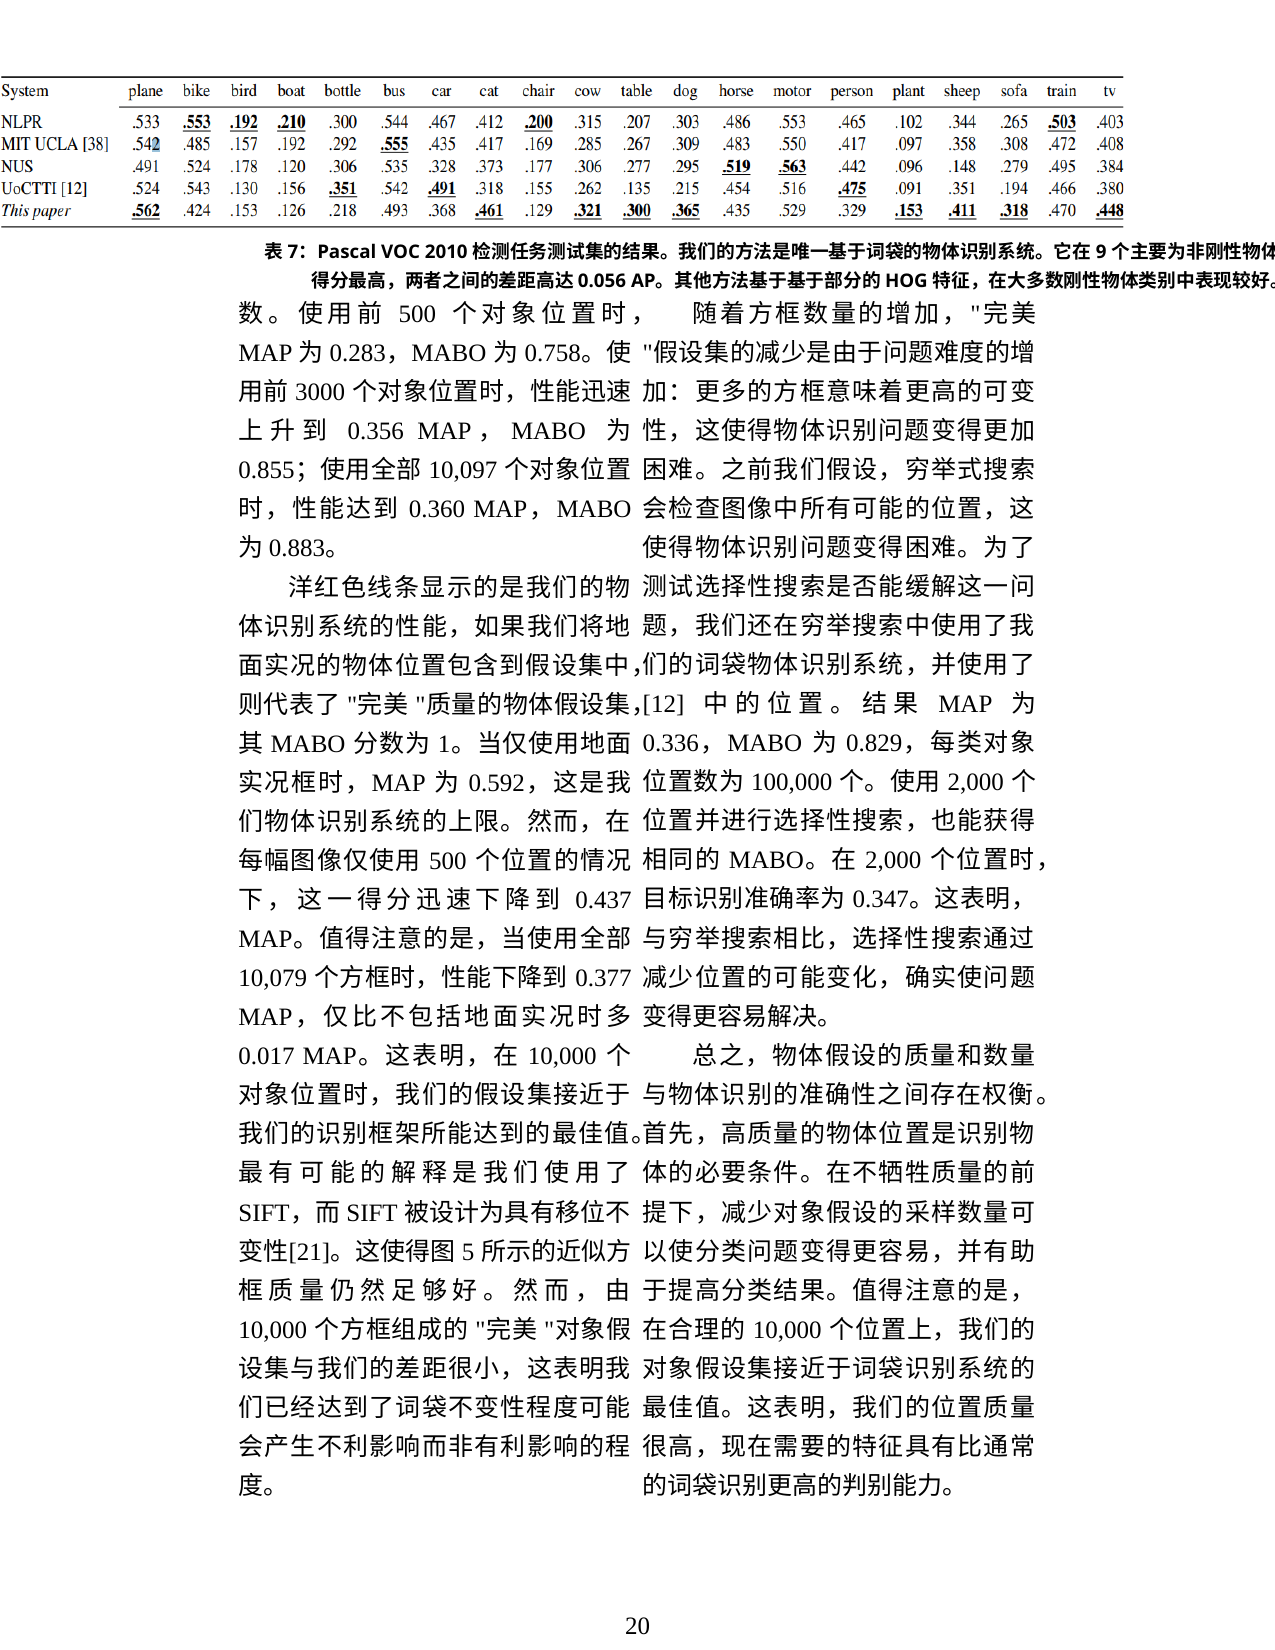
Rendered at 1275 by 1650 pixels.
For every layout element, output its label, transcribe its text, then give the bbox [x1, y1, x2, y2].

picture [0, 75, 1124, 228]
text 随着方框数量的增加，"完美 "假设集的减少是由于问题难度的增加：更多的方框意味着更高的可变性，这使得物体识别问题变得更加困难。之前我们假设，穷举式搜索会检查图像中所有可能的位置，这使得物体识别问题变得困难。为了测试选择性搜索是否能缓解这一问题，我们还在穷举搜索中使用了我们的词袋物体识别系统，并使用了 [12] 中的位置。结果 MAP 为 0.336，MABO 为 0.829，每类对象位置数为 100,000 个。使用 2,000 个位置并进行选择性搜索，也能获得相同的 MABO。在 2,000 个位置时，目标识别准确率为 0.347。这表明，与穷举搜索相比，选择性搜索通过减少位置的可能变化，确实使问题变得更容易解决。 [642, 293, 1036, 1032]
text 洋红色线条显示的是我们的物体识别系统的性能，如果我们将地面实况的物体位置包含到假设集中，则代表了 "完美 "质量的物体假设集，其 MABO 分数为 1。当仅使用地面实况框时，MAP 为 0.592，这是我们物体识别系统的上限。然而，在每幅图像仅使用 500 个位置的情况下，这一得分迅速下降到 0.437 MAP。值得注意的是，当使用全部 10,079 个方框时，性能下降到 0.377 MAP，仅比不包括地面实况时多 0.017 MAP。这表明，在 10,000 个对象位置时，我们的假设集接近于我们的识别框架所能达到的最佳值。最有可能的解释是我们使用了 SIFT，而 SIFT 被设计为具有移位不变性[21]。这使得图 5 所示的近似方框质量仍然足够好。然而，由 10,000 个方框组成的 "完美 "对象假设集与我们的差距很小，这表明我们已经达到了词袋不变性程度可能会产生不利影响而非有利影响的程度。 [238, 567, 631, 1502]
text 总之，物体假设的质量和数量与物体识别的准确性之间存在权衡。首先，高质量的物体位置是识别物体的必要条件。在不牺牲质量的前提下，减少对象假设的采样数量可以使分类问题变得更容易，并有助于提高分类结果。值得注意的是，在合理的 10,000 个位置上，我们的对象假设集接近于词袋识别系统的最佳值。这表明，我们的位置质量很高，现在需要的特征具有比通常的词袋识别更高的判别能力。 [642, 1036, 1036, 1502]
